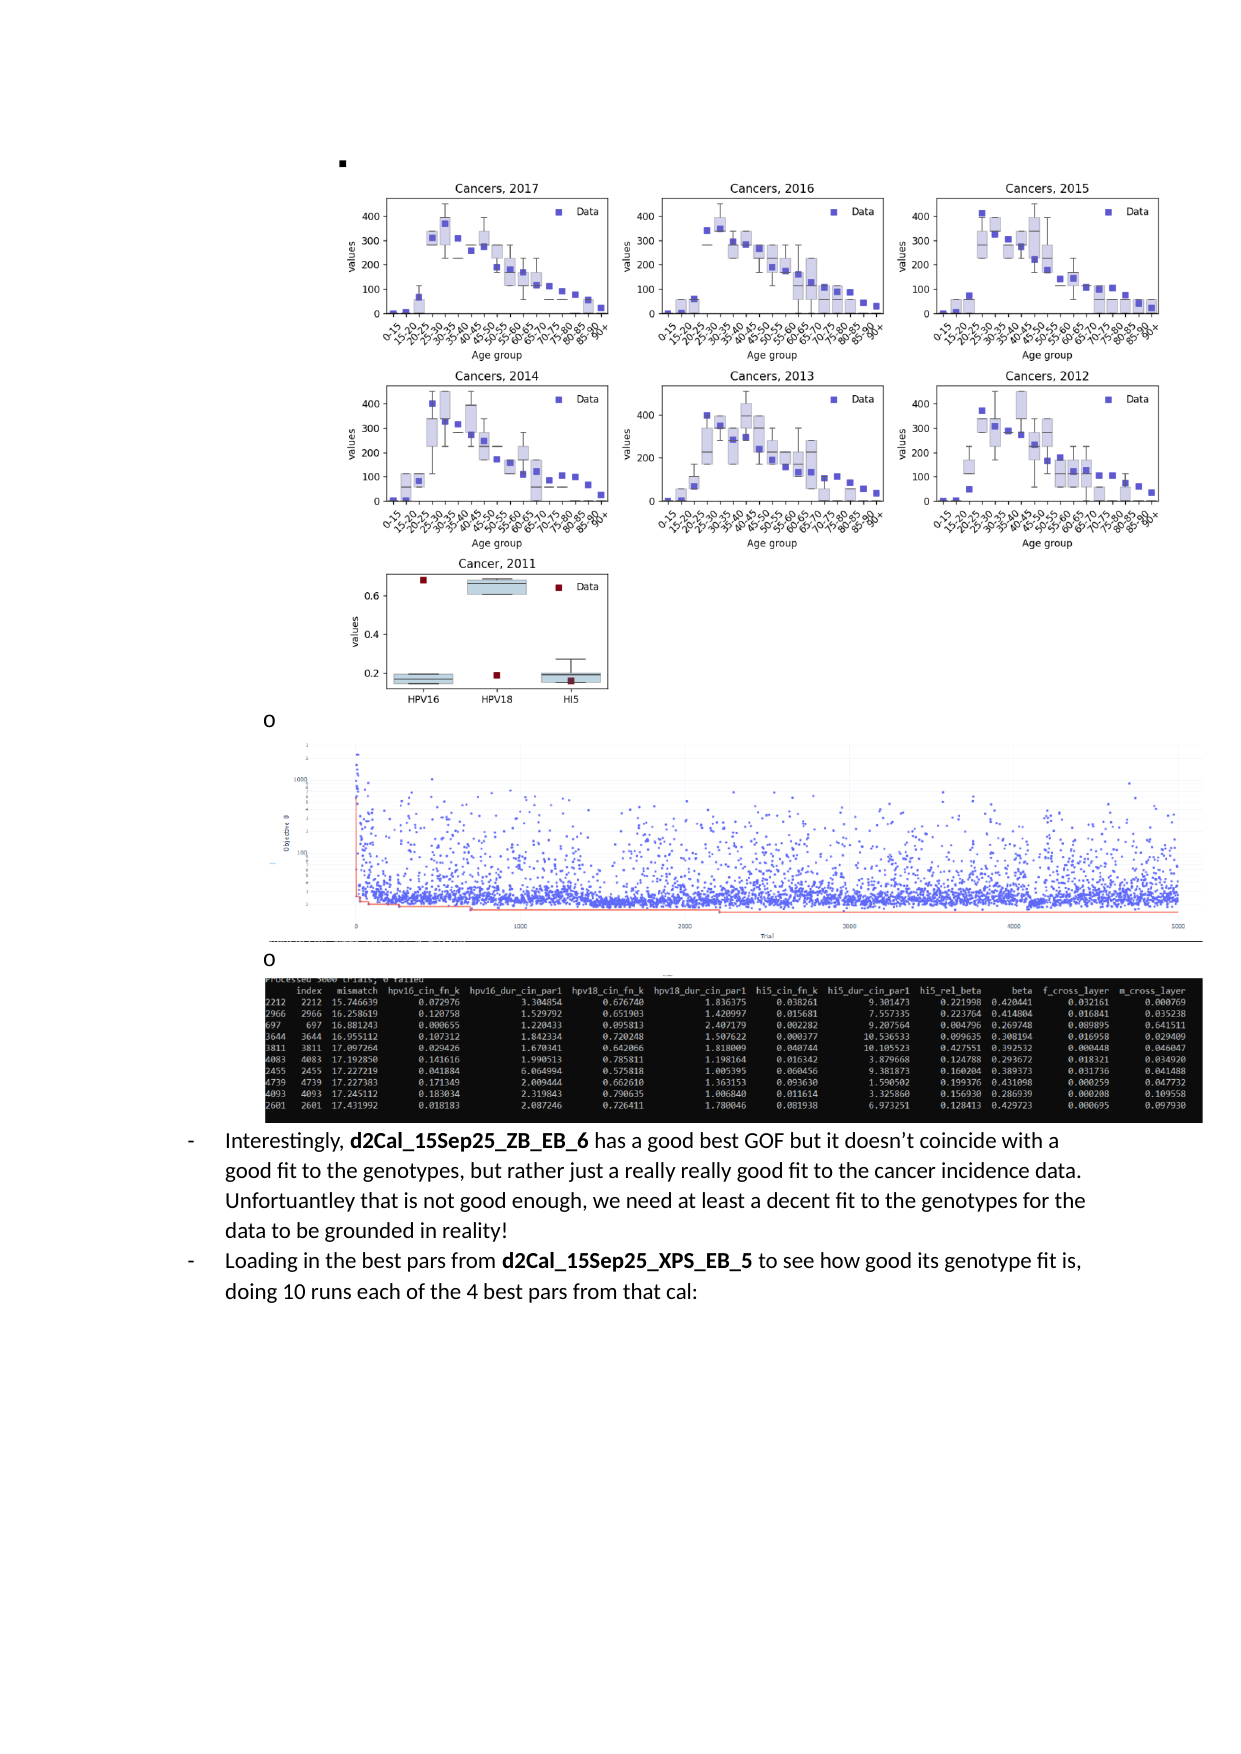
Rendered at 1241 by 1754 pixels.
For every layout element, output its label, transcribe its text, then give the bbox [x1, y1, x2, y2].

list Loading in the best pars from d2Cal_15Sep25_XPS_EB_5 to see how good its genotype fit is, doing 10 runs each of the 4 best pars from that cal: [187, 1247, 1090, 1305]
picture [262, 975, 1203, 1124]
list Interestingly, d2Cal_15Sep25_ZB_EB_6 has a good best GOF but it doesn’t coincide with a good fit to the genotypes, but rather just a really really good fit to the cancer incidence data. Unfortuantley that is not good enough, we need at least a decent fit to the genotypes for the data to be grounded in reality! [187, 1126, 1090, 1244]
picture [262, 736, 1203, 942]
picture [337, 180, 1166, 703]
